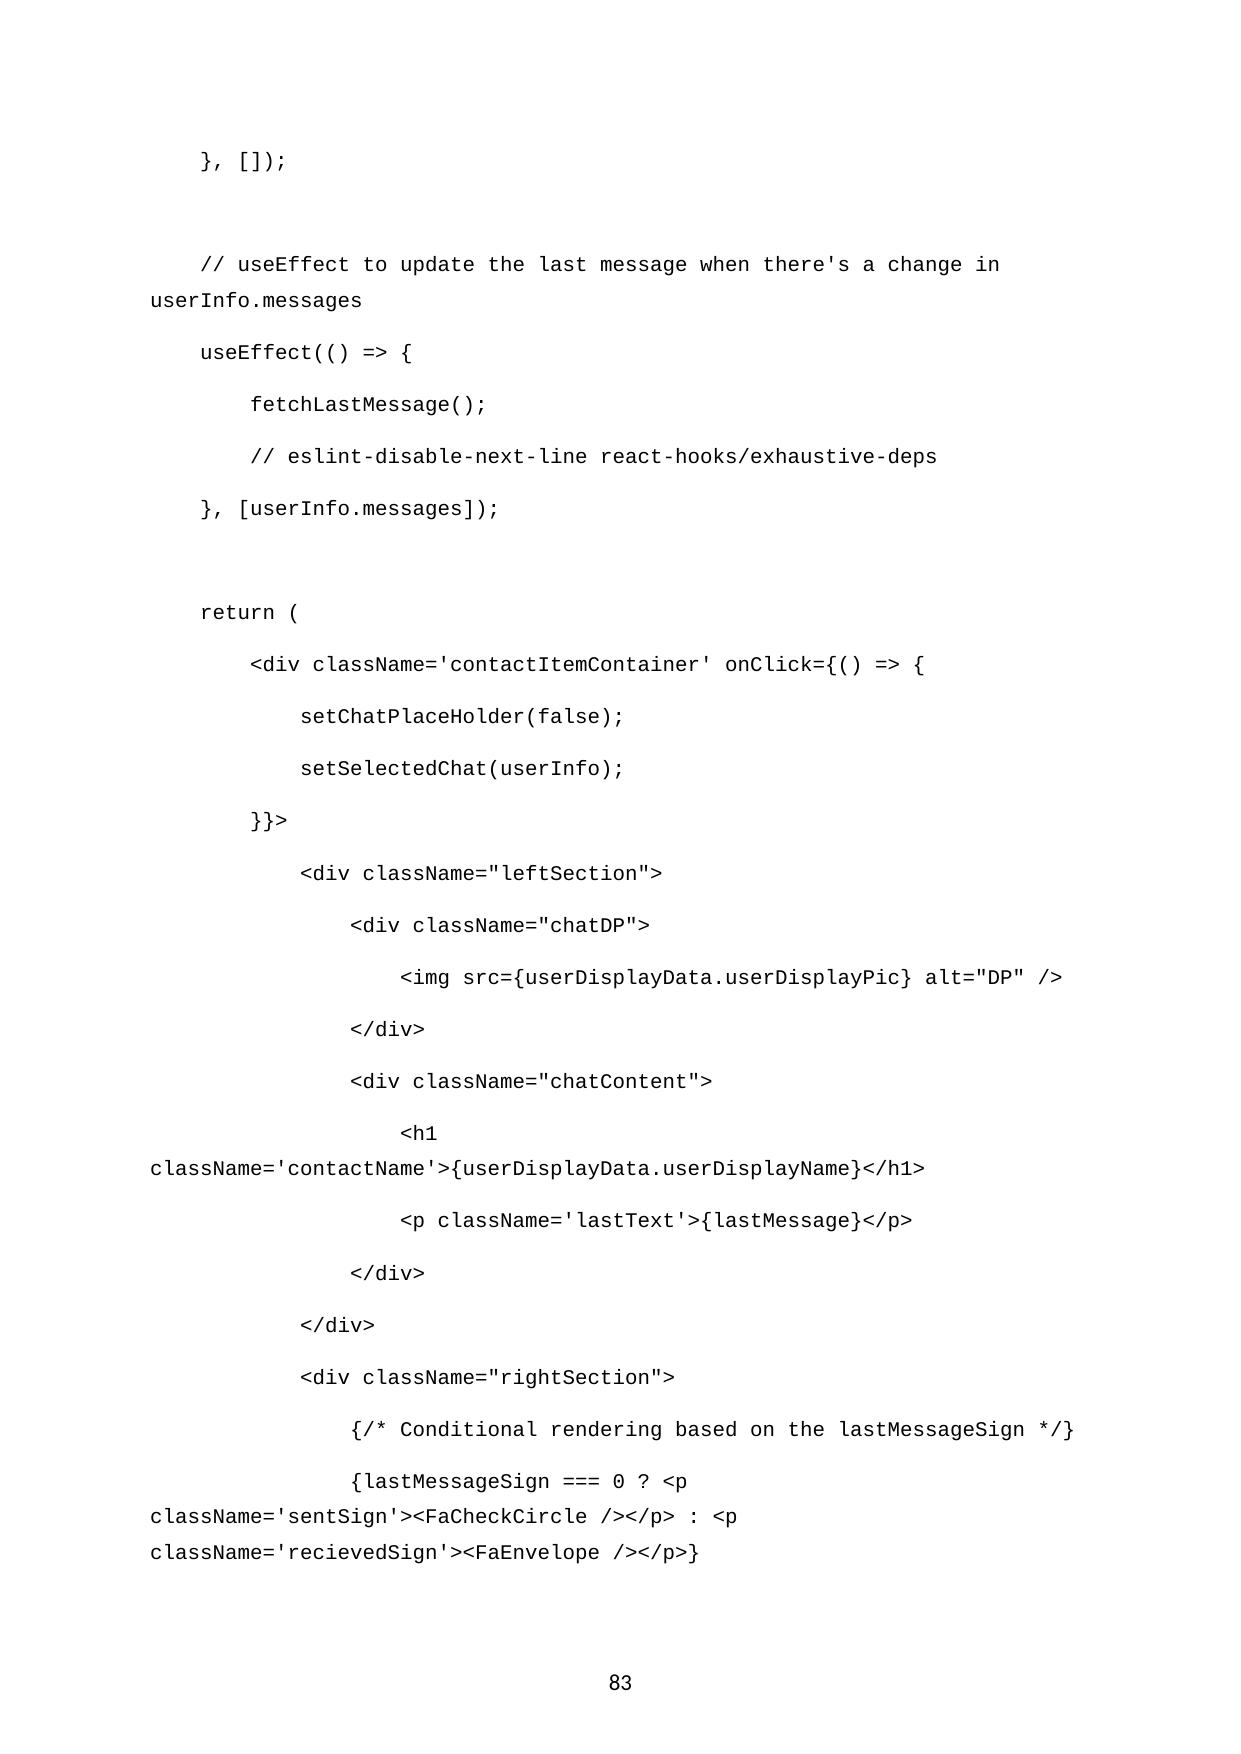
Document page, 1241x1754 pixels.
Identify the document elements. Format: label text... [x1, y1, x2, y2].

text fetchLastMessage(); [150, 394, 1090, 417]
text <div className='contactItemContainer' onClick={() => { [150, 654, 1090, 678]
text <div className="chatContent"> [150, 1071, 1090, 1094]
text <div className="chatDP"> [150, 914, 1090, 938]
text // useEffect to update the last message when there's a change in userInfo.messages [150, 254, 1090, 313]
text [150, 446, 1090, 469]
text <img src={userDisplayData.userDisplayPic} alt="DP" /> [150, 967, 1090, 990]
text setSelectedChat(userInfo); [150, 758, 1090, 782]
text return ( [150, 602, 1090, 626]
text <h1 className='contactName'>{userDisplayData.userDisplayName}</h1> [150, 1123, 1090, 1182]
text </div> [150, 1314, 1090, 1338]
text }}> [150, 810, 1090, 834]
text </div> [150, 1019, 1090, 1042]
text useEffect(() => { [150, 342, 1090, 365]
text {/* Conditional rendering based on the lastMessageSign */} [150, 1419, 1090, 1442]
text <div className="rightSection"> [150, 1367, 1090, 1390]
text {lastMessageSign === 0 ? <p className='sentSign'><FaCheckCircle /></p> : <p className='recievedSign'><FaEnvelope /></p>} [150, 1471, 1090, 1565]
text <div className="leftSection"> [150, 862, 1090, 886]
text }, []); [150, 150, 1090, 174]
text setChatPlaceHolder(false); [150, 706, 1090, 730]
text <p className='lastText'>{lastMessage}</p> [150, 1210, 1090, 1234]
text }, [userInfo.messages]); [150, 498, 1090, 522]
text </div> [150, 1262, 1090, 1286]
